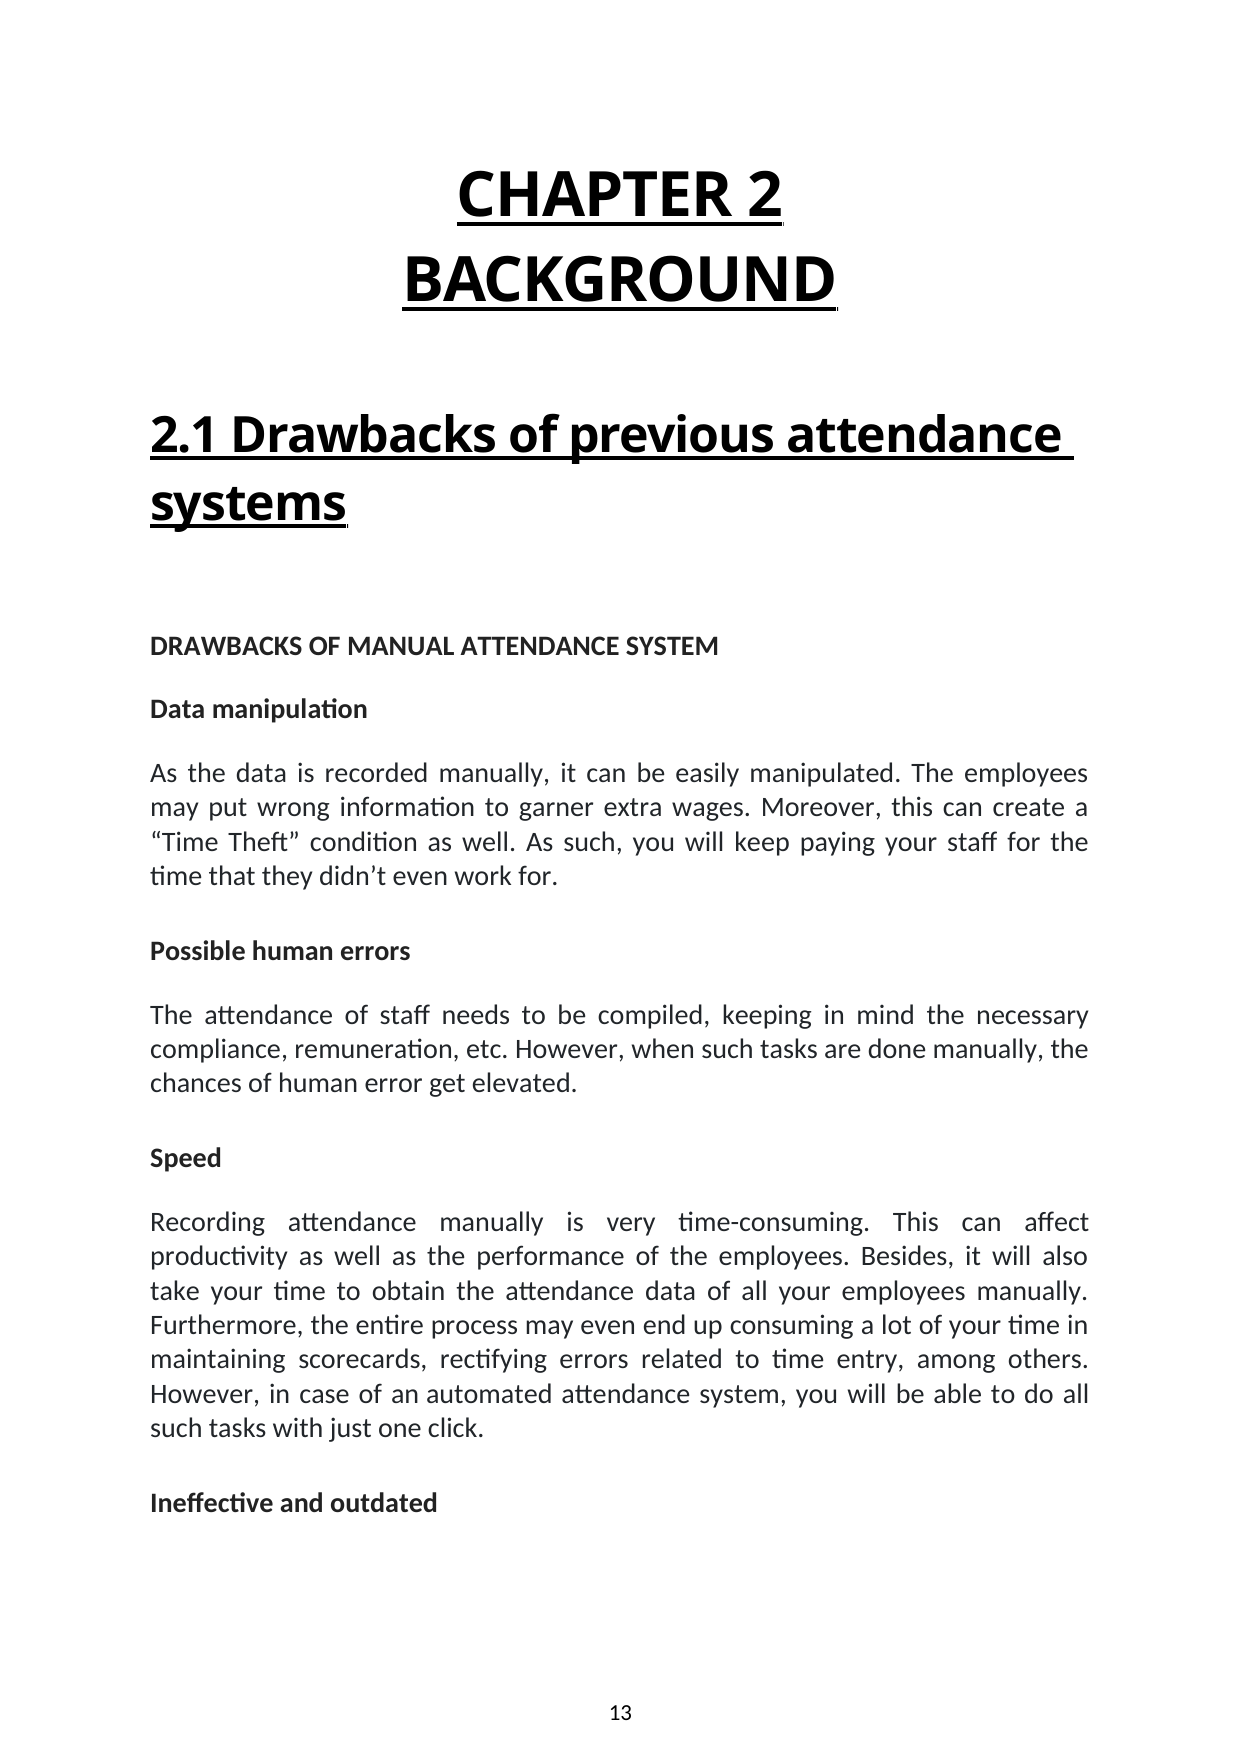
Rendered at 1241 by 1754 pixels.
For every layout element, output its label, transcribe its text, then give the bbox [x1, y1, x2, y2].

text DRAWBACKS OF MANUAL ATTENDANCE SYSTEM [150, 628, 1090, 662]
text Possible human errors [150, 933, 1090, 967]
title BACKGROUND [150, 235, 1090, 320]
text Recording attendance manually is very time-consuming. This can affect productivity as well as the performance of the employees. Besides, it will also take your time to obtain the attendance data of all your employees manually. Furthermore, the entire process may even end up consuming a lot of your time in maintaining scorecards, rectifying errors related to time entry, among others. However, in case of an automated attendance system, you will be able to do all such tasks with just one click. [150, 1204, 1090, 1444]
text Data manipulation [150, 691, 1090, 726]
title 2.1 Drawbacks of previous attendance systems [150, 399, 1090, 535]
text As the data is recorded manually, it can be easily manipulated. The employees may put wrong information to garner extra wages. Moreover, this can create a “Time Theft” condition as well. As such, you will keep paying your staff for the time that they didn’t even work for. [150, 755, 1090, 892]
text Ineffective and outdated [150, 1485, 1090, 1519]
title CHAPTER 2 [150, 150, 1090, 235]
text Speed [150, 1140, 1090, 1175]
text The attendance of staff needs to be compiled, keeping in mind the necessary compliance, remuneration, etc. However, when such tasks are done manually, the chances of human error get elevated. [150, 997, 1090, 1100]
